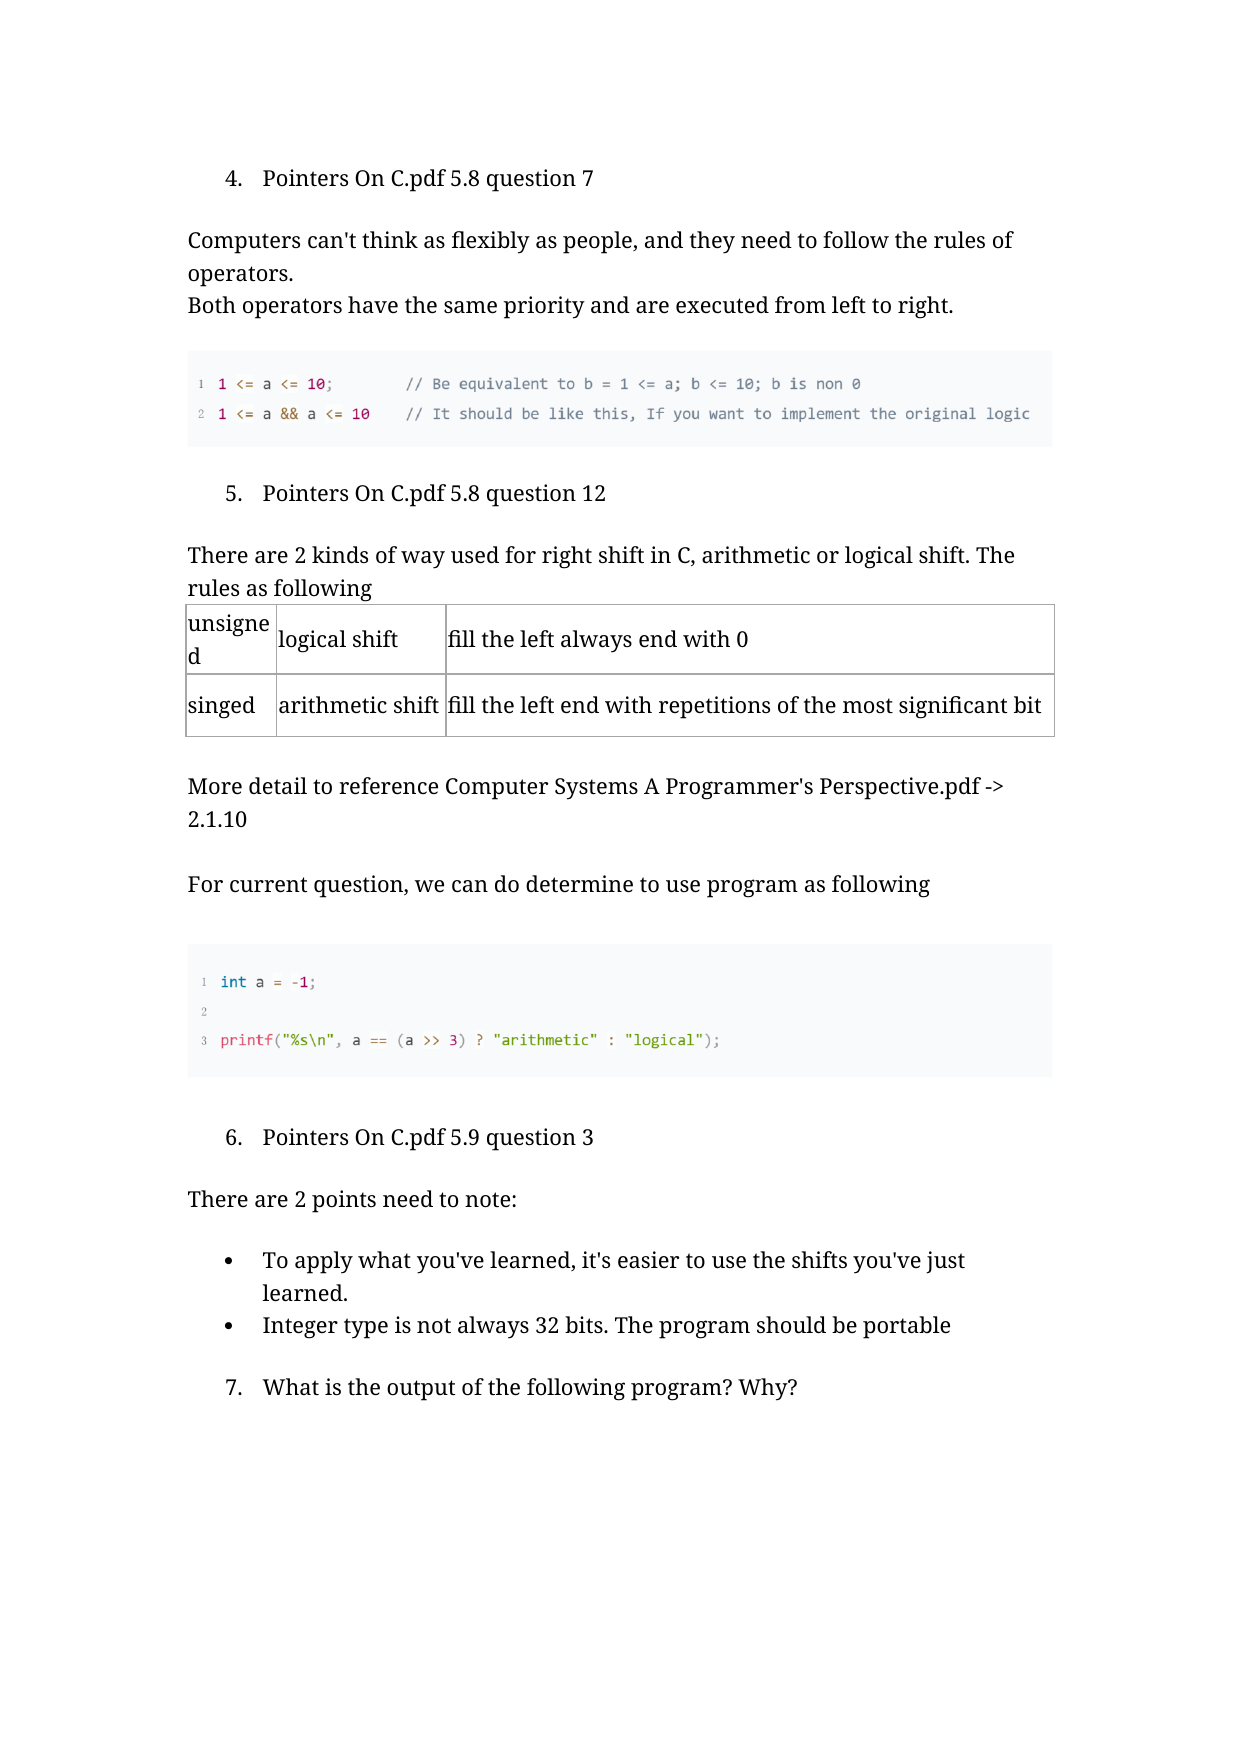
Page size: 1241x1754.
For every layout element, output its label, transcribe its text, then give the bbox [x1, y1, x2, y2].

text Both operators have the same priority and are executed from left to right. [187, 289, 1053, 321]
table_header fill the left always end with 0 [447, 605, 1054, 673]
picture [187, 944, 1053, 1077]
text Computers can't think as flexibly as people, and they need to follow the rules of operators. [187, 224, 1053, 289]
list Pointers On C.pdf 5.8 question 12 [225, 477, 1053, 509]
text There are 2 kinds of way used for right shift in C, arithmetic or logical shift. The rules as following [187, 539, 1053, 604]
table_cell singed [187, 675, 276, 736]
list Pointers On C.pdf 5.8 question 7 [225, 162, 1053, 194]
text There are 2 points need to note: [187, 1182, 1053, 1215]
list To apply what you've learned, it's easier to use the shifts you've just learned. [225, 1244, 1053, 1309]
list Integer type is not always 32 bits. The program should be portable [225, 1309, 1053, 1342]
text More detail to reference Computer Systems A Programmer's Perspective.pdf -> 2.1.10 [187, 770, 1053, 835]
table_header logical shift [277, 605, 445, 673]
table_cell arithmetic shift [277, 675, 445, 736]
picture [187, 351, 1053, 447]
list What is the output of the following program? Why? [225, 1371, 1053, 1403]
list Pointers On C.pdf 5.9 question 3 [225, 1121, 1053, 1153]
text For current question, we can do determine to use program as following [187, 867, 1053, 900]
table_header unsigned [187, 605, 276, 673]
table_cell fill the left end with repetitions of the most significant bit [447, 675, 1054, 736]
